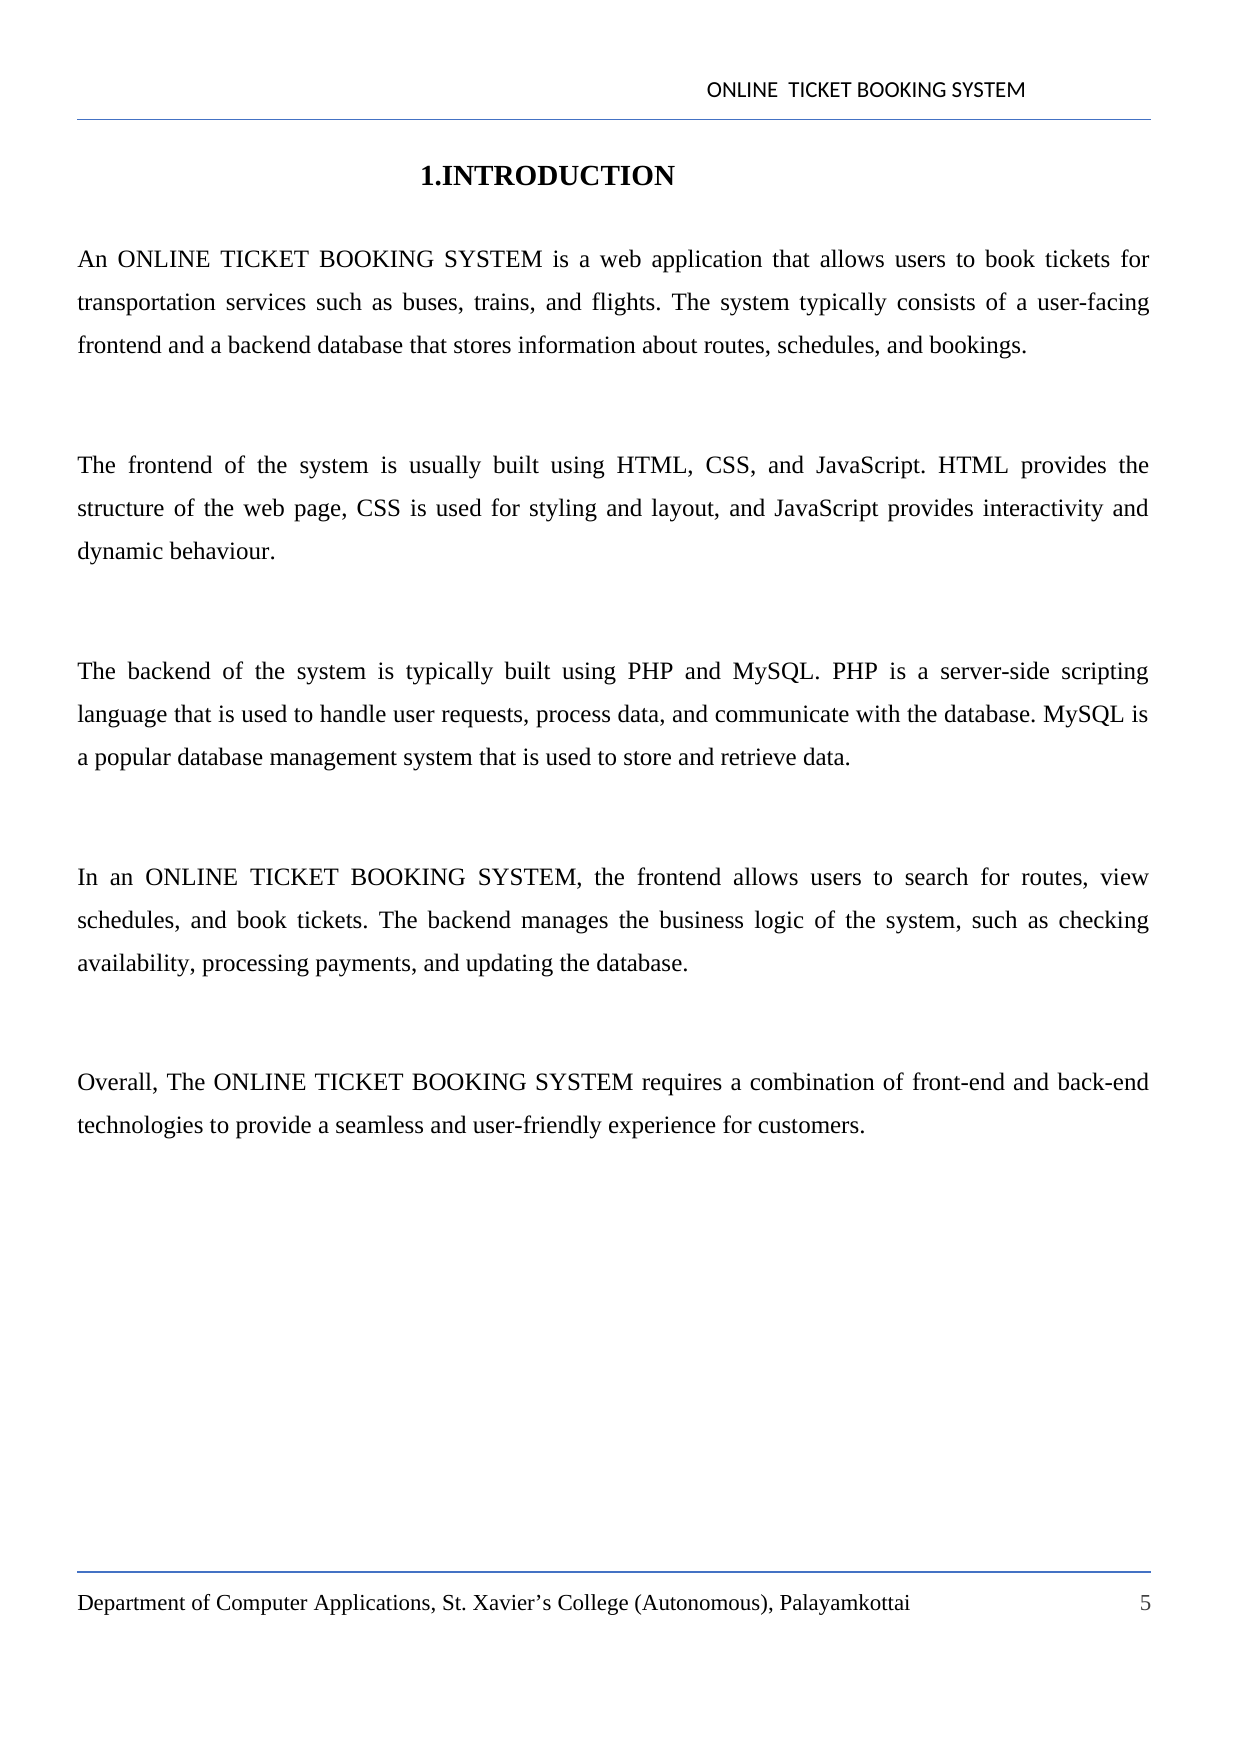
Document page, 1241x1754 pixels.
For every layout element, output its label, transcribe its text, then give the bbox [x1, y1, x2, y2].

text An ONLINE TICKET BOOKING SYSTEM is a web application that allows users to book tickets for transportation services such as buses, trains, and flights. The system typically consists of a user-facing frontend and a backend database that stores information about routes, schedules, and bookings. [77, 244, 1151, 359]
text 1.INTRODUCTION [77, 158, 1151, 191]
text The backend of the system is typically built using PHP and MySQL. PHP is a server-side scripting language that is used to handle user requests, process data, and communicate with the database. MySQL is a popular database management system that is used to store and retrieve data. [77, 656, 1151, 771]
text Overall, The ONLINE TICKET BOOKING SYSTEM requires a combination of front-end and back-end technologies to provide a seamless and user-friendly experience for customers. [77, 1067, 1151, 1139]
text In an ONLINE TICKET BOOKING SYSTEM, the frontend allows users to search for routes, view schedules, and book tickets. The backend manages the business logic of the system, such as checking availability, processing payments, and updating the database. [77, 862, 1151, 977]
text The frontend of the system is usually built using HTML, CSS, and JavaScript. HTML provides the structure of the web page, CSS is used for styling and layout, and JavaScript provides interactivity and dynamic behaviour. [77, 450, 1151, 565]
